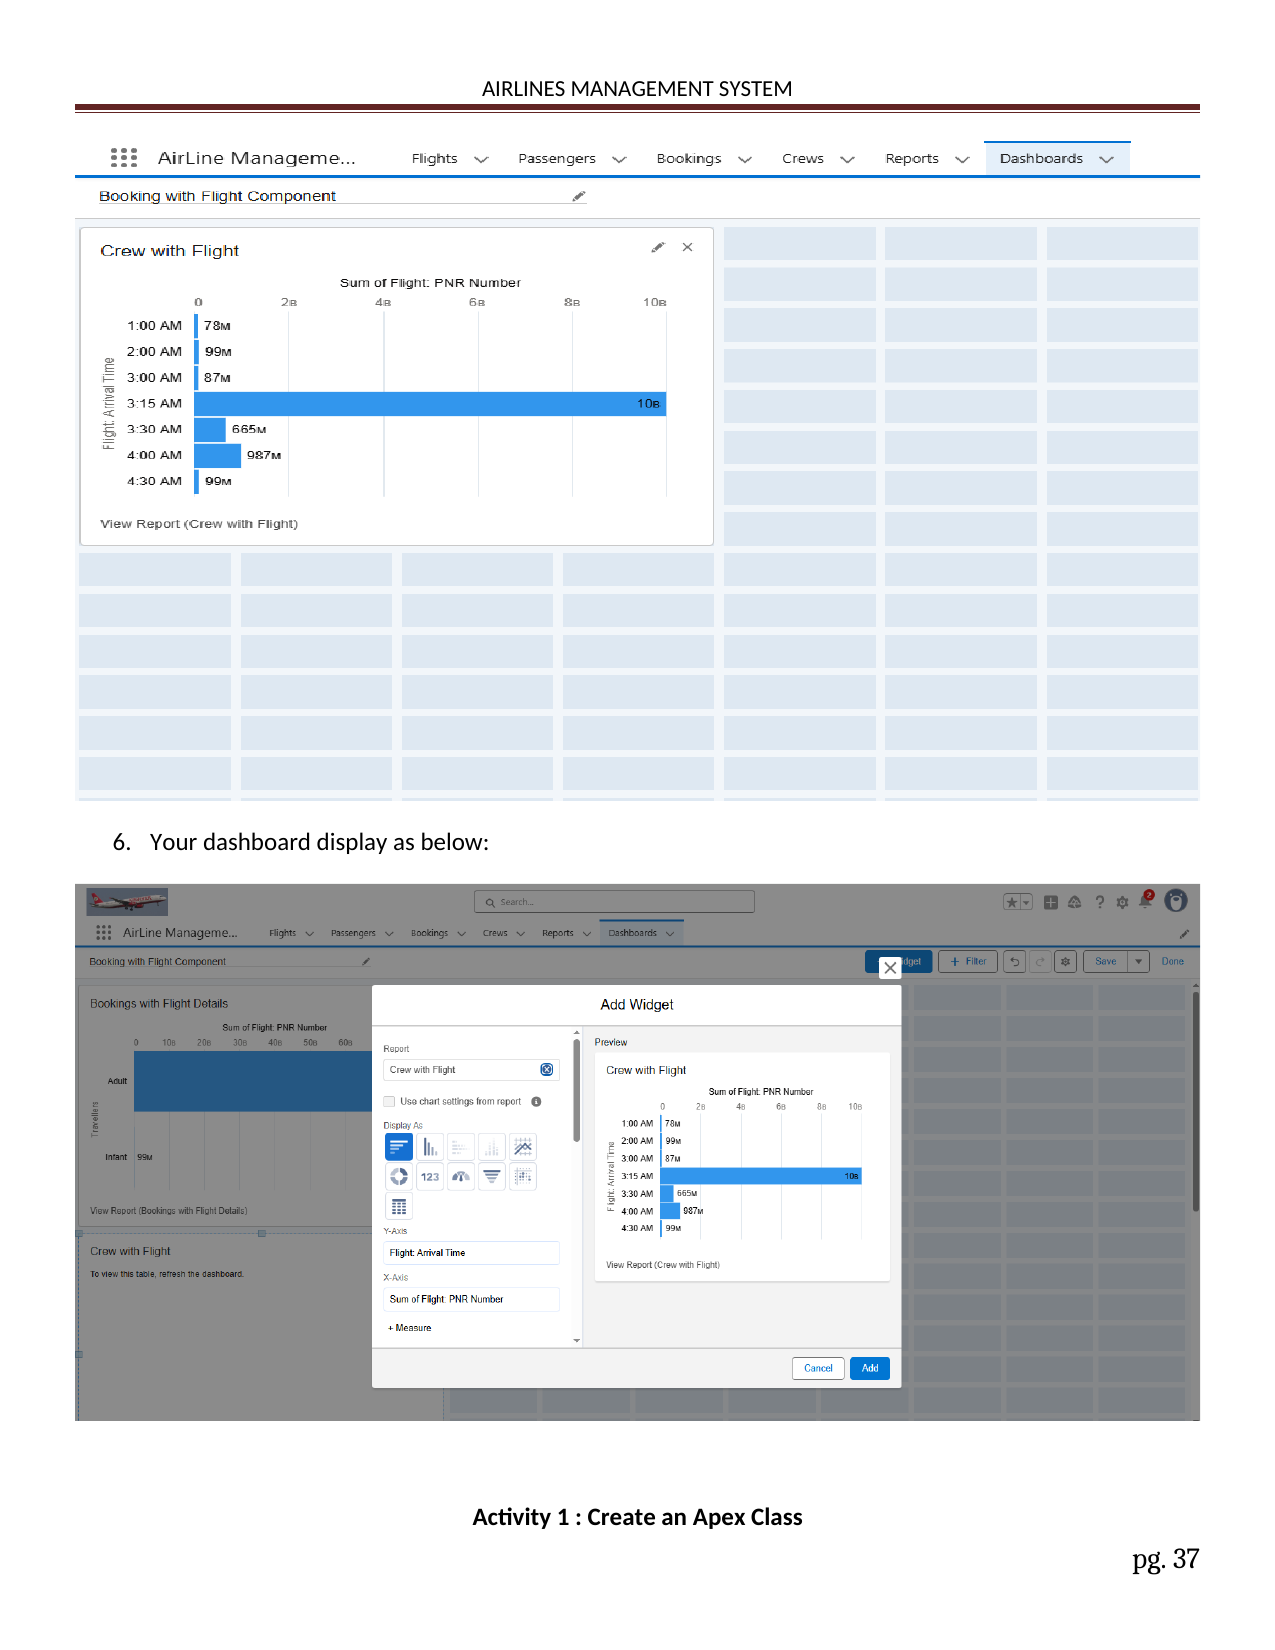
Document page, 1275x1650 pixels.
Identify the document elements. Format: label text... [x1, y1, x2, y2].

list Your dashboard display as below: [112, 826, 1200, 856]
picture [75, 881, 1200, 1421]
text Activity 1 : Create an Apex Class [75, 1502, 1200, 1532]
picture [75, 141, 1200, 801]
